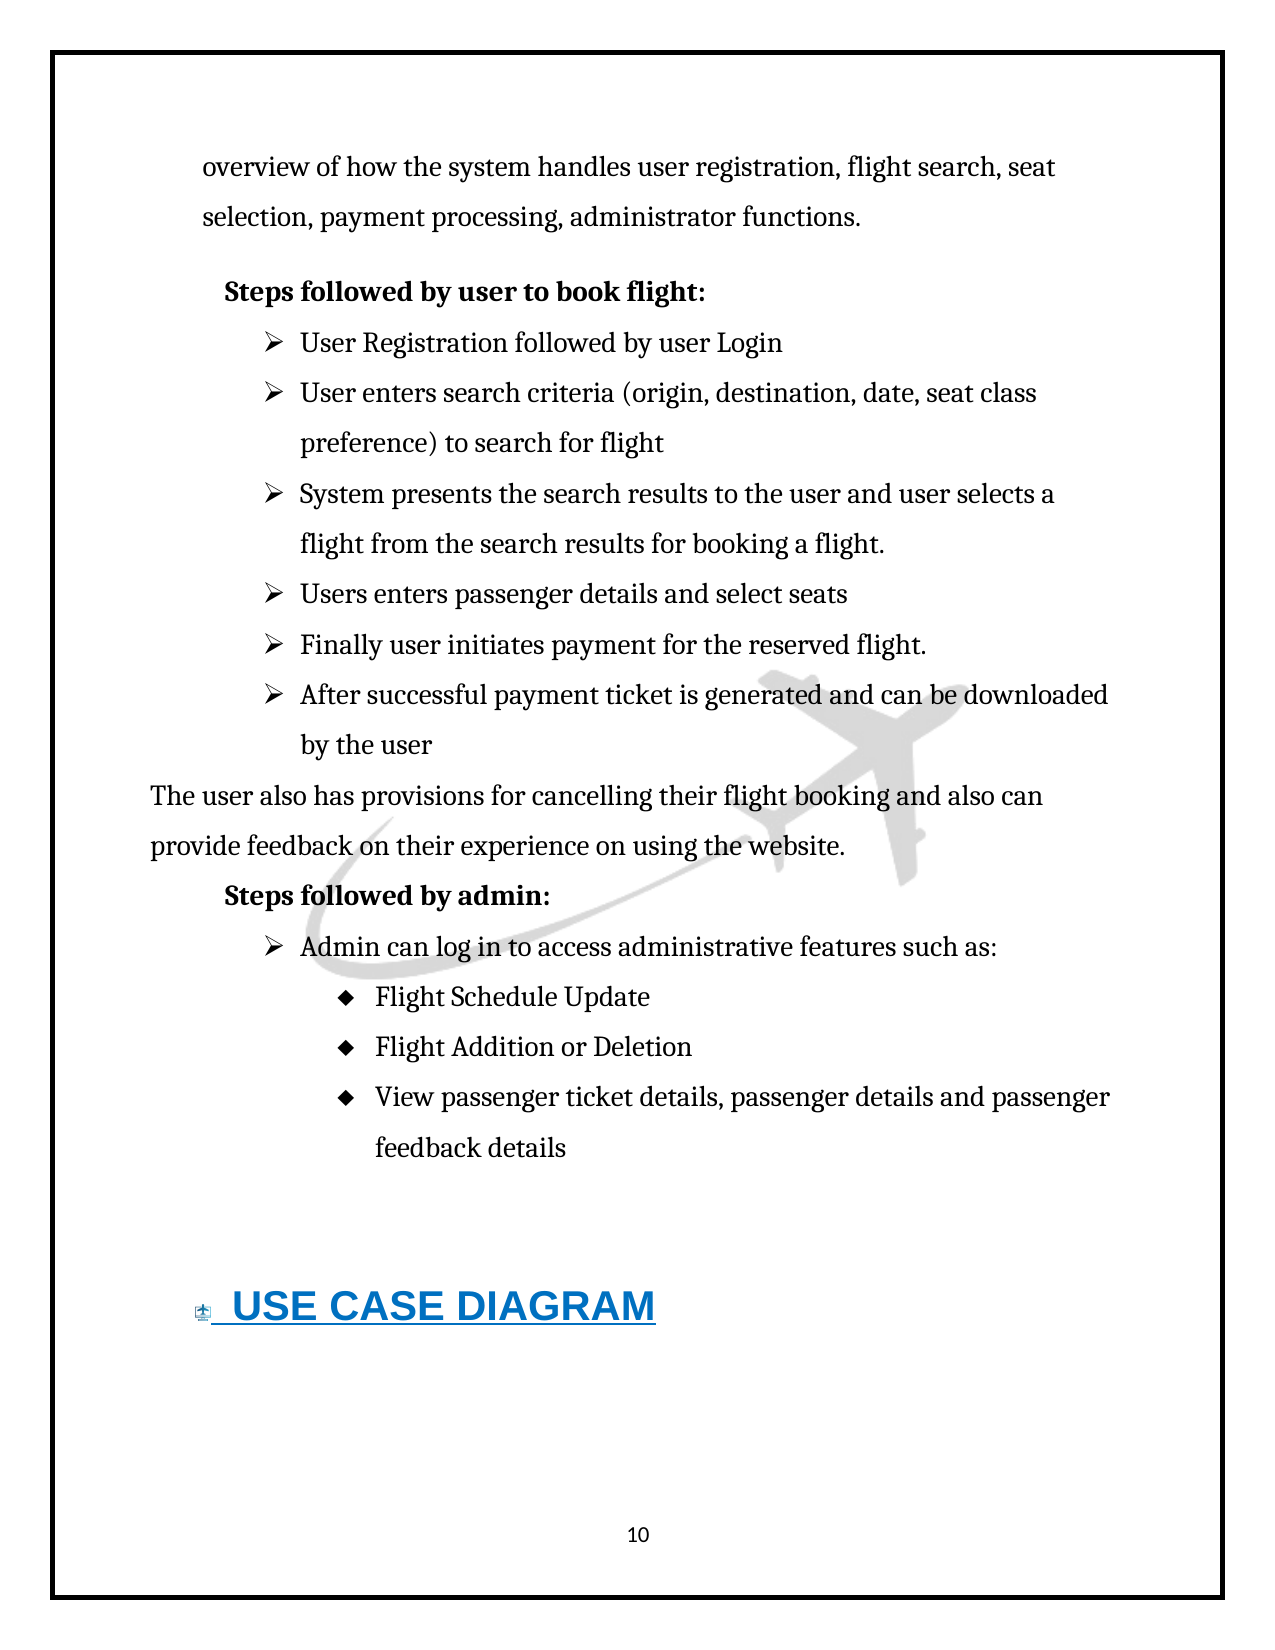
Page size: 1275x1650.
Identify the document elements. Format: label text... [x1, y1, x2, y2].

text Steps followed by user to book flight: [225, 276, 1125, 309]
list Flight Addition or Deletion [337, 1030, 1125, 1064]
list Finally user initiates payment for the reserved flight. [262, 628, 1125, 661]
text Steps followed by admin: [225, 879, 1125, 913]
text The user also has provisions for cancelling their flight booking and also can provide feedback on their experience on using the website. [150, 779, 1125, 863]
list View passenger ticket details, passenger details and passenger feedback details [337, 1081, 1125, 1164]
list User Registration followed by user Login [262, 326, 1125, 359]
list Flight Schedule Update [337, 980, 1125, 1013]
picture [195, 1304, 211, 1321]
list Admin can log in to access administrative features such as: [262, 930, 1125, 963]
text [202, 150, 1125, 234]
list System presents the search results to the user and user selects a flight from the search results for booking a flight. [262, 477, 1125, 561]
list USE CASE DIAGRAM [194, 1282, 1125, 1329]
list After successful payment ticket is generated and can be downloaded by the user [262, 678, 1125, 762]
list Users enters passenger details and select seats [262, 577, 1125, 611]
list User enters search criteria (origin, destination, date, seat class preference) to search for flight [262, 376, 1125, 460]
